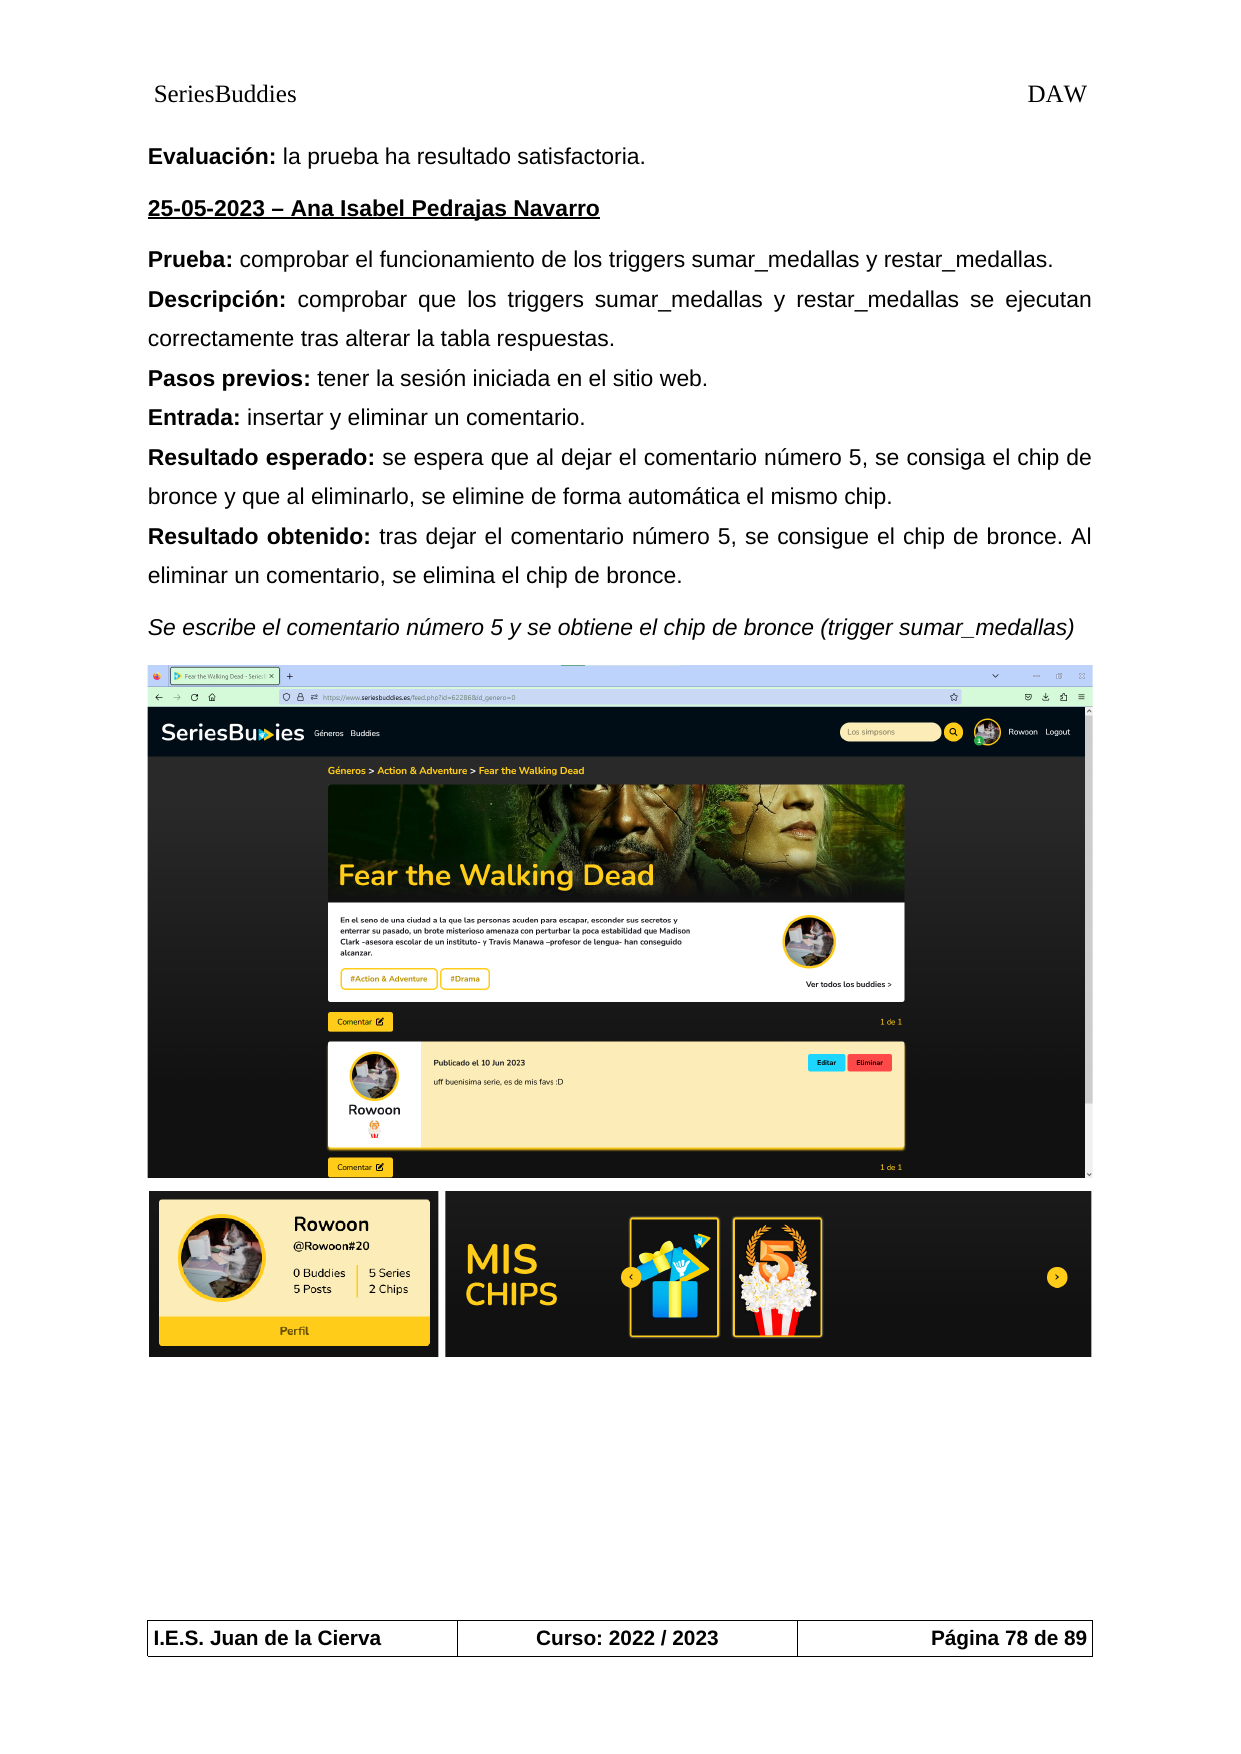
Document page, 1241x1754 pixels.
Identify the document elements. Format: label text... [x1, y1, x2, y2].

text Resultado obtenido: tras dejar el comentario número 5, se consigue el chip de bronce. Al eliminar un comentario, se elimina el chip de bronce. [148, 523, 1093, 589]
picture [445, 1191, 1092, 1357]
text Entrada: insertar y eliminar un comentario. [148, 404, 1093, 431]
text Evaluación: la prueba ha resultado satisfactoria. [148, 143, 1093, 169]
picture [147, 665, 1093, 1178]
text Se escribe el comentario número 5 y se obtiene el chip de bronce (trigger sumar_medallas) [148, 613, 1093, 640]
text Descripción: comprobar que los triggers sumar_medallas y restar_medallas se ejecutan correctamente tras alterar la tabla respuestas. [148, 286, 1093, 352]
text Pasos previos: tener la sesión iniciada en el sitio web. [148, 365, 1093, 391]
text 25-05-2023 – Ana Isabel Pedrajas Navarro [148, 194, 1093, 221]
picture [149, 1191, 439, 1357]
text Prueba: comprobar el funcionamiento de los triggers sumar_medallas y restar_medallas. [148, 246, 1093, 273]
text Resultado esperado: se espera que al dejar el comentario número 5, se consiga el chip de bronce y que al eliminarlo, se elimine de forma automática el mismo chip. [148, 444, 1093, 510]
